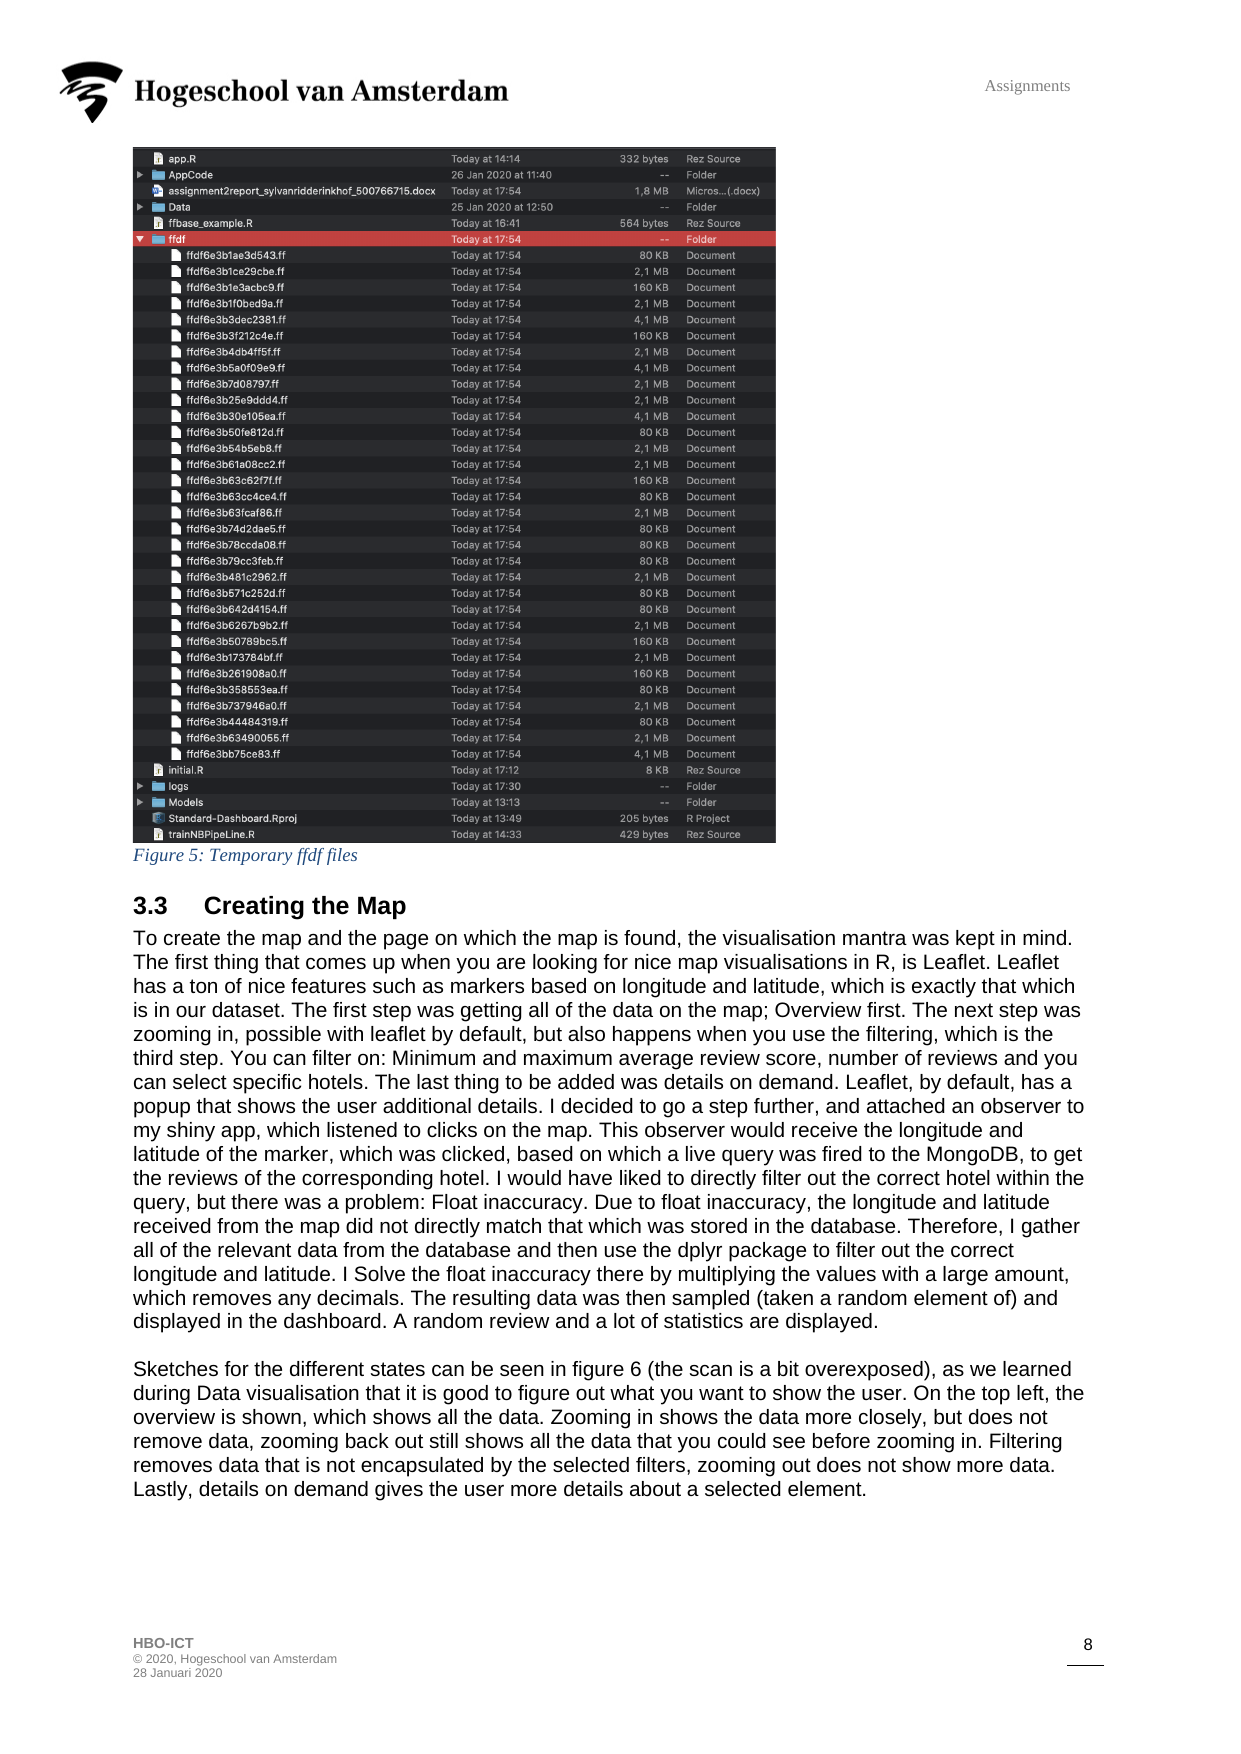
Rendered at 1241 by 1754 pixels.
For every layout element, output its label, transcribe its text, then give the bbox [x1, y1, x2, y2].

text Sketches for the different states can be seen in figure 6 (the scan is a bit overexposed), as we learned during Data visualisation that it is good to figure out what you want to show the user. On the top left, the overview is shown, which shows all the data. Zooming in shows the data more closely, but does not remove data, zooming back out still shows all the data that you could see before zooming in. Filtering removes data that is not encapsulated by the selected filters, zooming out does not show more data. Lastly, details on demand gives the user more details about a selected element. [133, 1357, 1092, 1501]
picture [132, 147, 776, 843]
picture [0, 0, 538, 123]
text To create the map and the page on which the map is found, the visualisation mantra was kept in mind. The first thing that comes up when you are looking for nice map visualisations in R, is Leaflet. Leaflet has a ton of nice features such as markers based on longitude and latitude, which is exactly that which is in our dataset. The first step was getting all of the data on the map; Overview first. The next step was zooming in, possible with leaflet by default, but also happens when you use the filtering, which is the third step. You can filter on: Minimum and maximum average review score, number of reviews and you can select specific hotels. The last thing to be added was details on demand. Leaflet, by default, has a popup that shows the user additional details. I decided to go a step further, and attached an observer to my shiny app, which listened to clicks on the map. This observer would receive the longitude and latitude of the marker, which was clicked, based on which a live query was fired to the MongoDB, to get the reviews of the corresponding hotel. I would have liked to directly filter out the correct hotel within the query, but there was a problem: Float inaccuracy. Due to float inaccuracy, the longitude and latitude received from the map did not directly match that which was stored in the database. Therefore, I gather all of the relevant data from the database and then use the dplyr package to filter out the correct longitude and latitude. I Solve the float inaccuracy there by multiplying the values with a large amount, which removes any decimals. The resulting data was then sampled (taken a random element of) and displayed in the dashboard. A random review and a lot of statistics are displayed. [133, 926, 1092, 1333]
text Figure 5: Temporary ffdf files [133, 844, 1092, 866]
subtitle Creating the Map [133, 891, 1022, 920]
